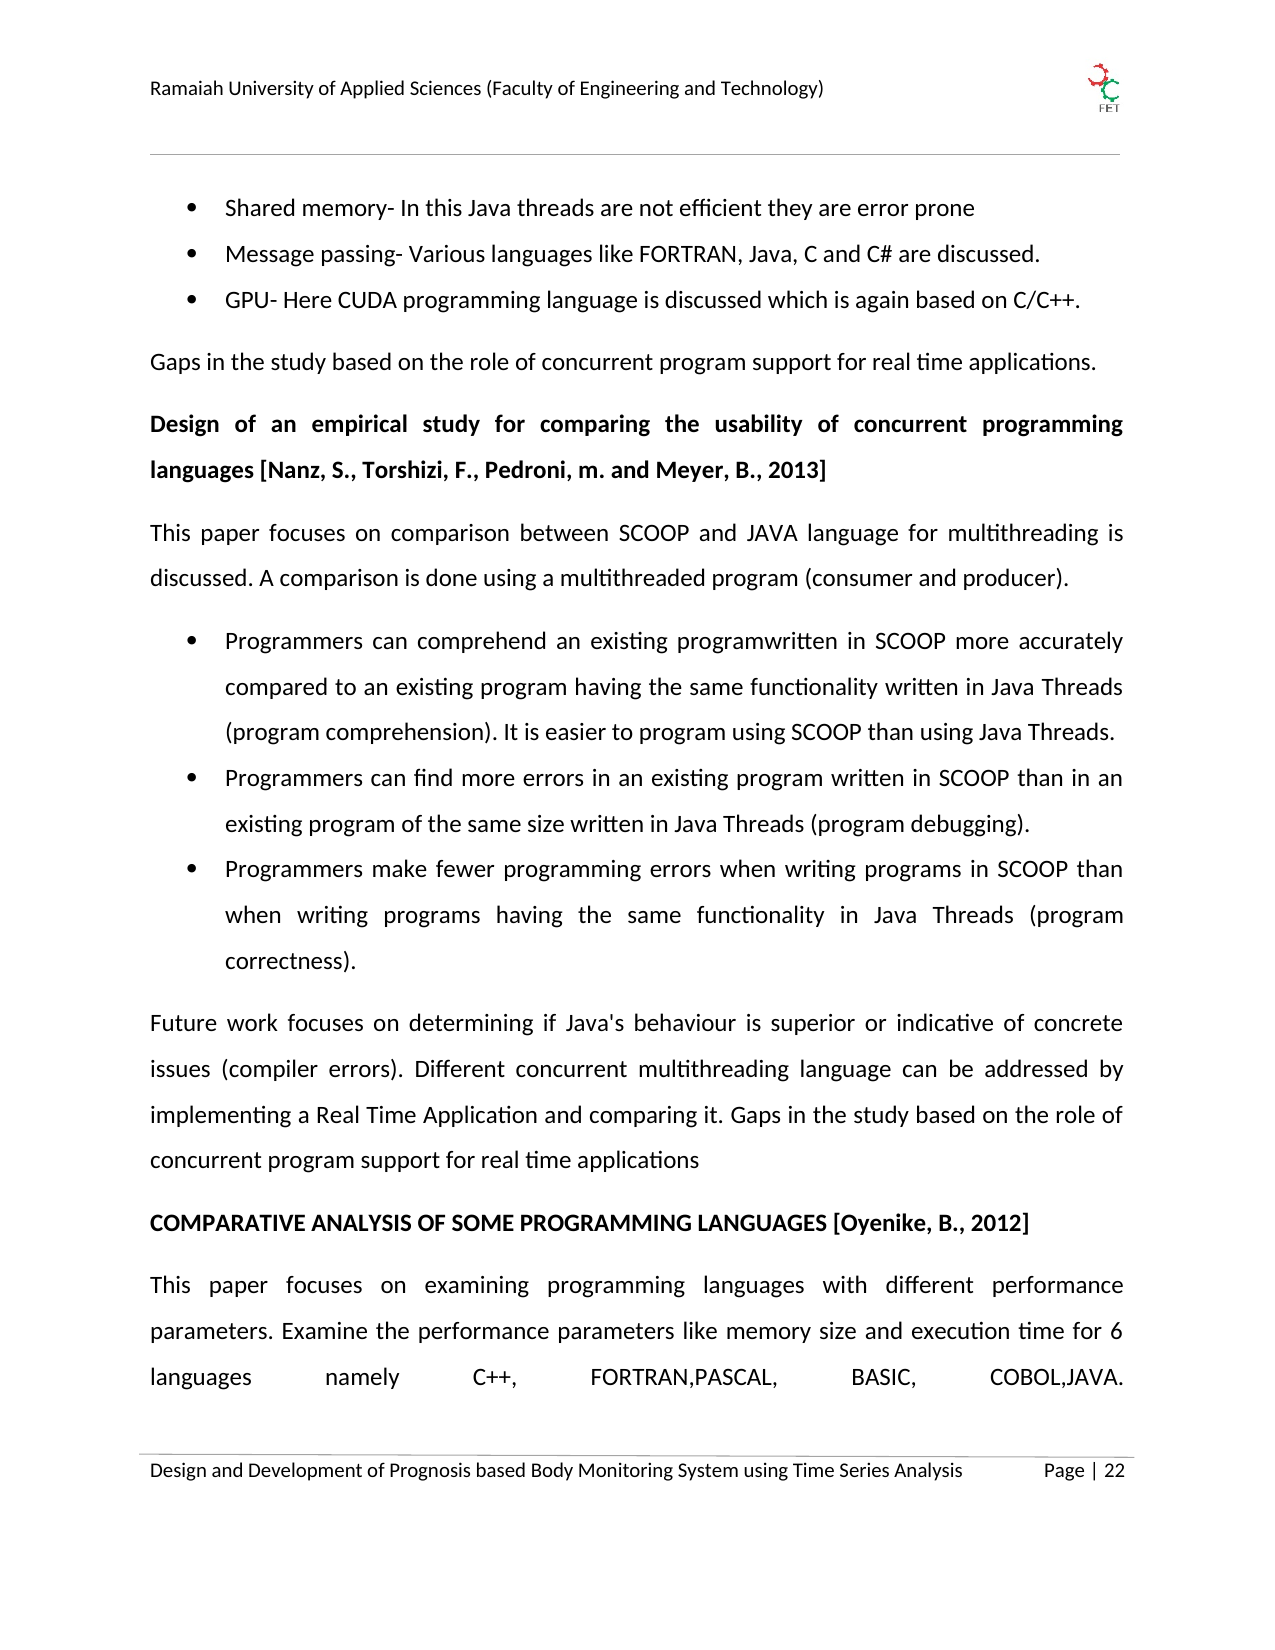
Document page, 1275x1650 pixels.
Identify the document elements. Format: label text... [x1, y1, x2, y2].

text This paper focuses on examining programming languages with different performance parameters. Examine the performance parameters like memory size and execution time for 6 languages namely C++, FORTRAN,PASCAL, BASIC, COBOL,JAVA. [150, 1269, 1125, 1437]
text Design of an empirical study for comparing the usability of concurrent programming languages [Nanz, S., Torshizi, F., Pedroni, m. and Meyer, B., 2013] [150, 409, 1125, 485]
list Programmers make fewer programming errors when writing programs in SCOOP than when writing programs having the same functionality in Java Threads (program correctness). [187, 853, 1125, 976]
text COMPARATIVE ANALYSIS OF SOME PROGRAMMING LANGUAGES [Oyenike, B., 2012] [150, 1207, 1125, 1237]
text This paper focuses on comparison between SCOOP and JAVA language for multithreading is discussed. A comparison is done using a multithreaded program (consumer and producer). [150, 517, 1125, 593]
picture [1084, 57, 1125, 118]
text Gaps in the study based on the role of concurrent program support for real time applications. [150, 346, 1125, 377]
list Shared memory- In this Java threads are not efficient they are error prone [187, 192, 1125, 223]
list GPU- Here CUDA programming language is discussed which is again based on C/C++. [187, 284, 1125, 314]
list Message passing- Various languages like FORTRAN, Java, C and C# are discussed. [187, 238, 1125, 269]
list Programmers can comprehend an existing programwritten in SCOOP more accurately compared to an existing program having the same functionality written in Java Threads (program comprehension). It is easier to program using SCOOP than using Java Threads. [187, 625, 1125, 747]
list Programmers can find more errors in an existing program written in SCOOP than in an existing program of the same size written in Java Threads (program debugging). [187, 762, 1125, 838]
text Future work focuses on determining if Java's behaviour is superior or indicative of concrete issues (compiler errors). Different concurrent multithreading language can be addressed by implementing a Real Time Application and comparing it. Gaps in the study based on the role of concurrent program support for real time applications [150, 1007, 1125, 1175]
